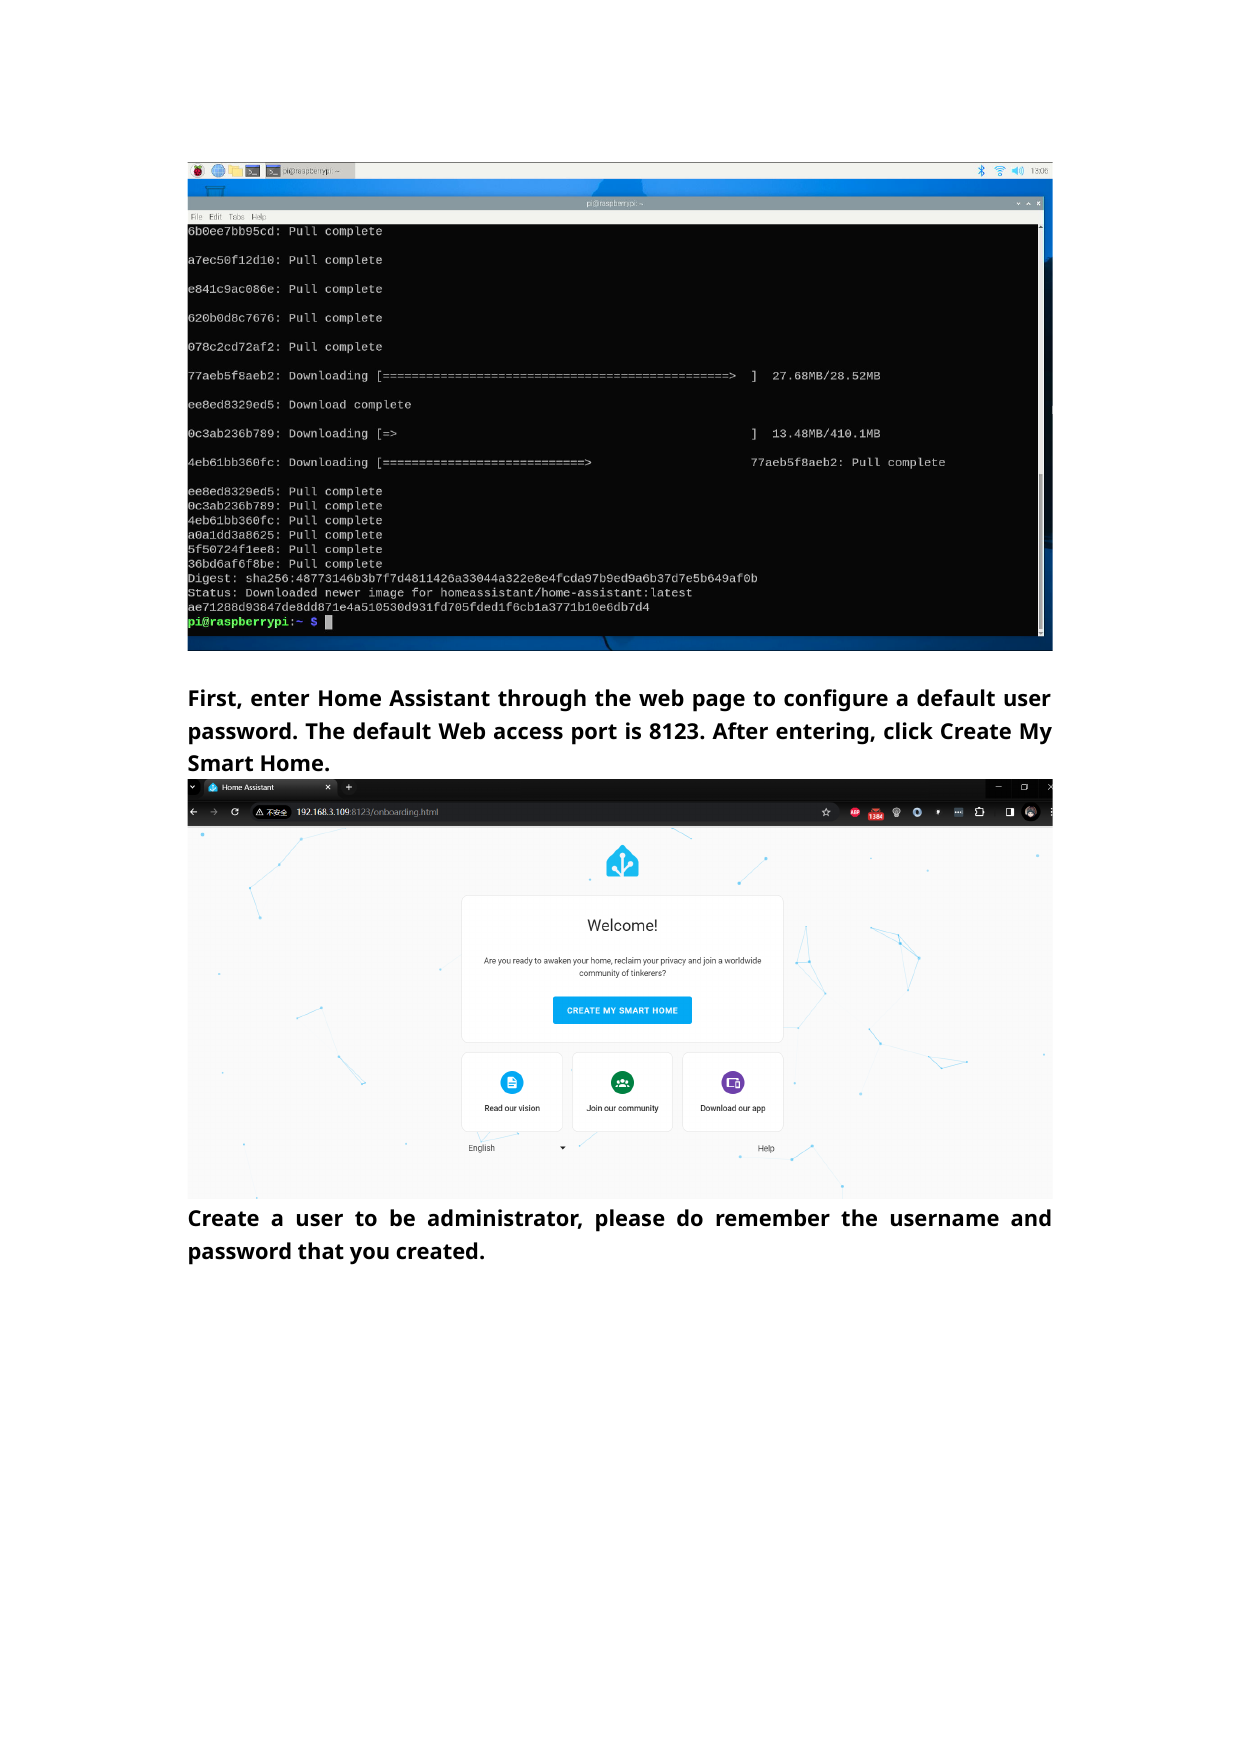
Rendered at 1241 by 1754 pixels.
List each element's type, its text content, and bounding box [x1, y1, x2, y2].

text Create a user to be administrator, please do remember the username and password that you created. [187, 1202, 1053, 1267]
picture [187, 779, 1053, 1199]
picture [187, 162, 1053, 651]
text First, enter Home Assistant through the web page to configure a default user password. The default Web access port is 8123. After entering, click Create My Smart Home. [187, 682, 1053, 779]
